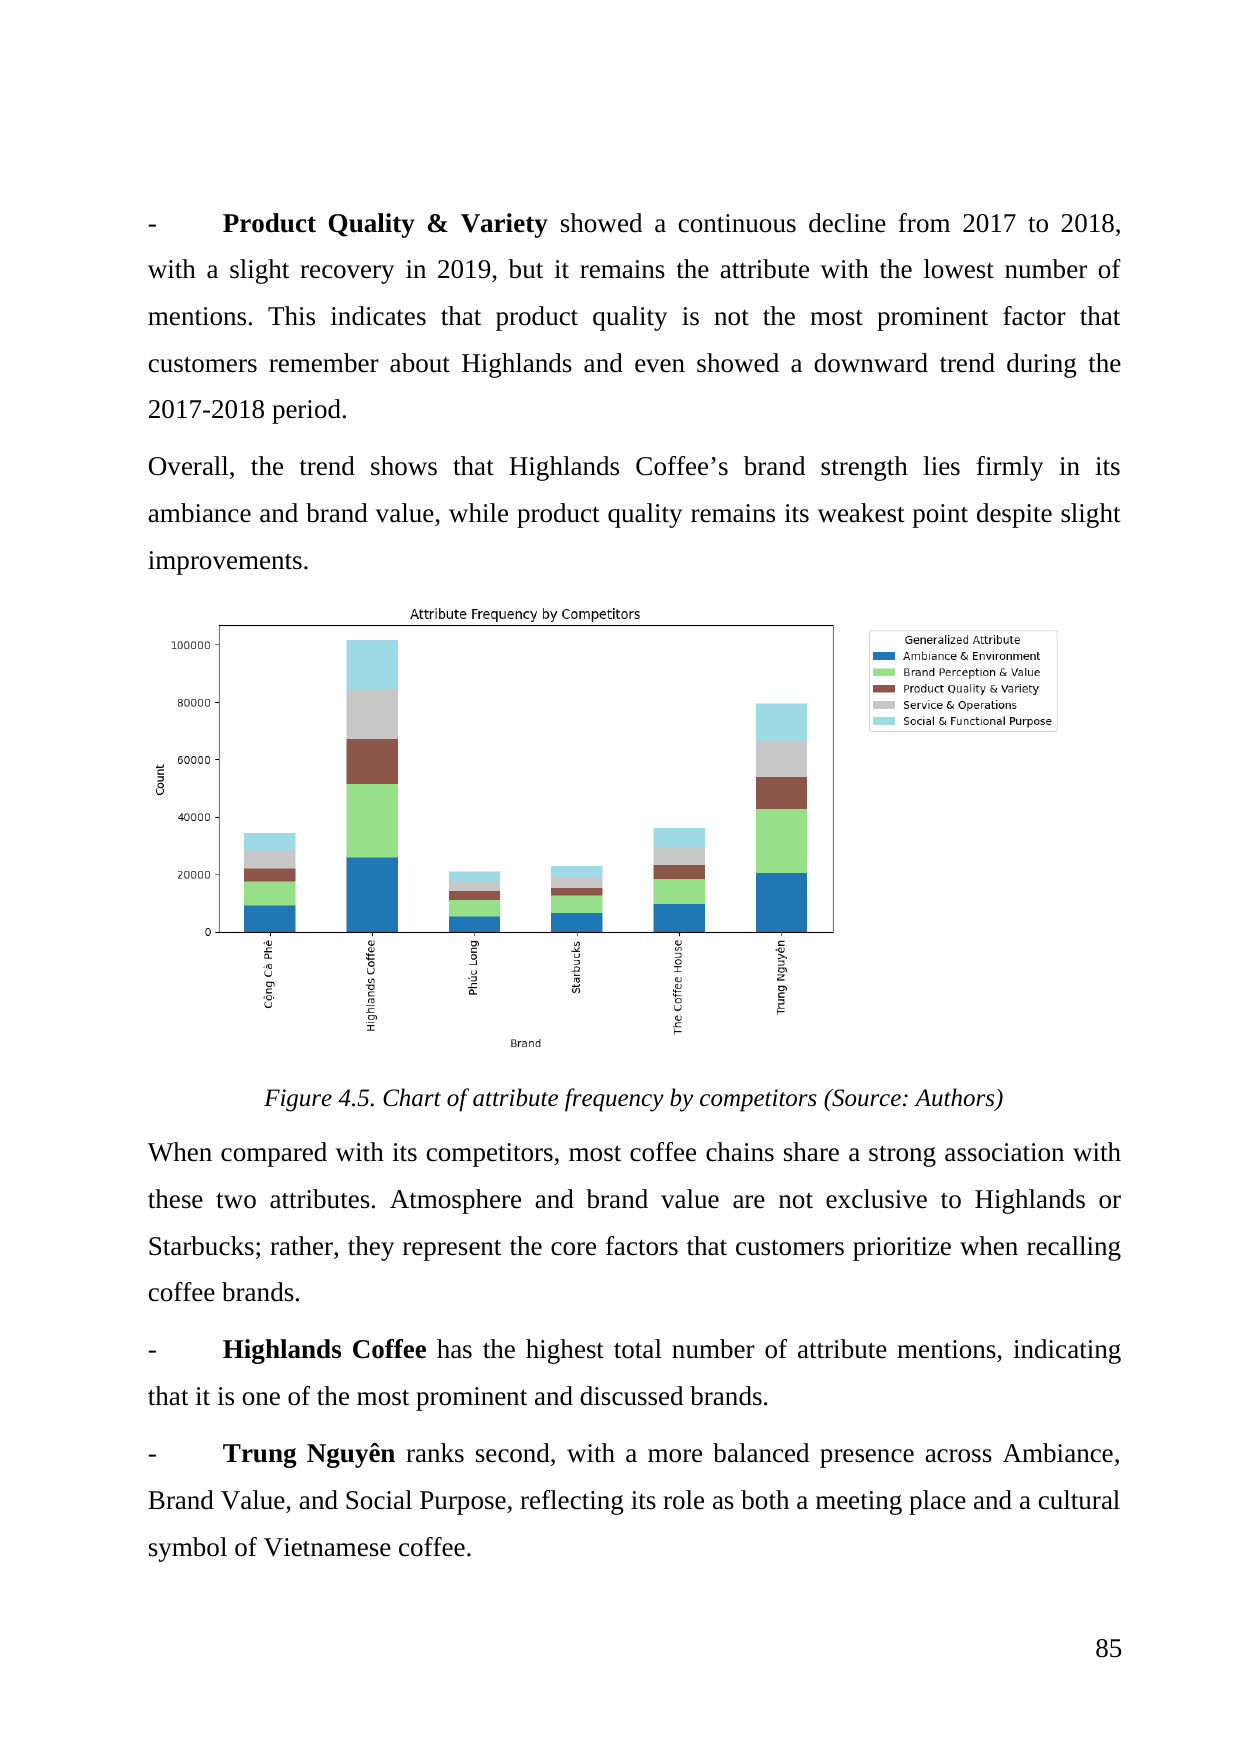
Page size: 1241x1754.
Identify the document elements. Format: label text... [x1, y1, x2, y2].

text Overall, the trend shows that Highlands Coffee’s brand strength lies firmly in its ambiance and brand value, while product quality remains its weakest point despite slight improvements. [148, 450, 1122, 575]
list Highlands Coffee has the highest total number of attribute mentions, indicating that it is one of the most prominent and discussed brands. [148, 1334, 1122, 1411]
list Product Quality & Variety showed a continuous decline from 2017 to 2018, with a slight recovery in 2019, but it remains the attribute with the lowest number of mentions. This indicates that product quality is not the most prominent factor that customers remember about Highlands and even showed a downward trend during the 2017-2018 period. [148, 207, 1122, 424]
picture [147, 600, 1064, 1057]
subtitle Figure 4.5. Chart of attribute frequency by competitors (Source: Authors) [148, 1083, 1122, 1112]
text When compared with its competitors, most coffee chains share a strong association with these two attributes. Atmosphere and brand value are not exclusive to Highlands or Starbucks; rather, they represent the core factors that customers prioritize when recalling coffee brands. [148, 1137, 1122, 1308]
list Trung Nguyên ranks second, with a more balanced presence across Ambiance, Brand Value, and Social Purpose, reflecting its role as both a meeting place and a cultural symbol of Vietnamese coffee. [148, 1437, 1122, 1562]
